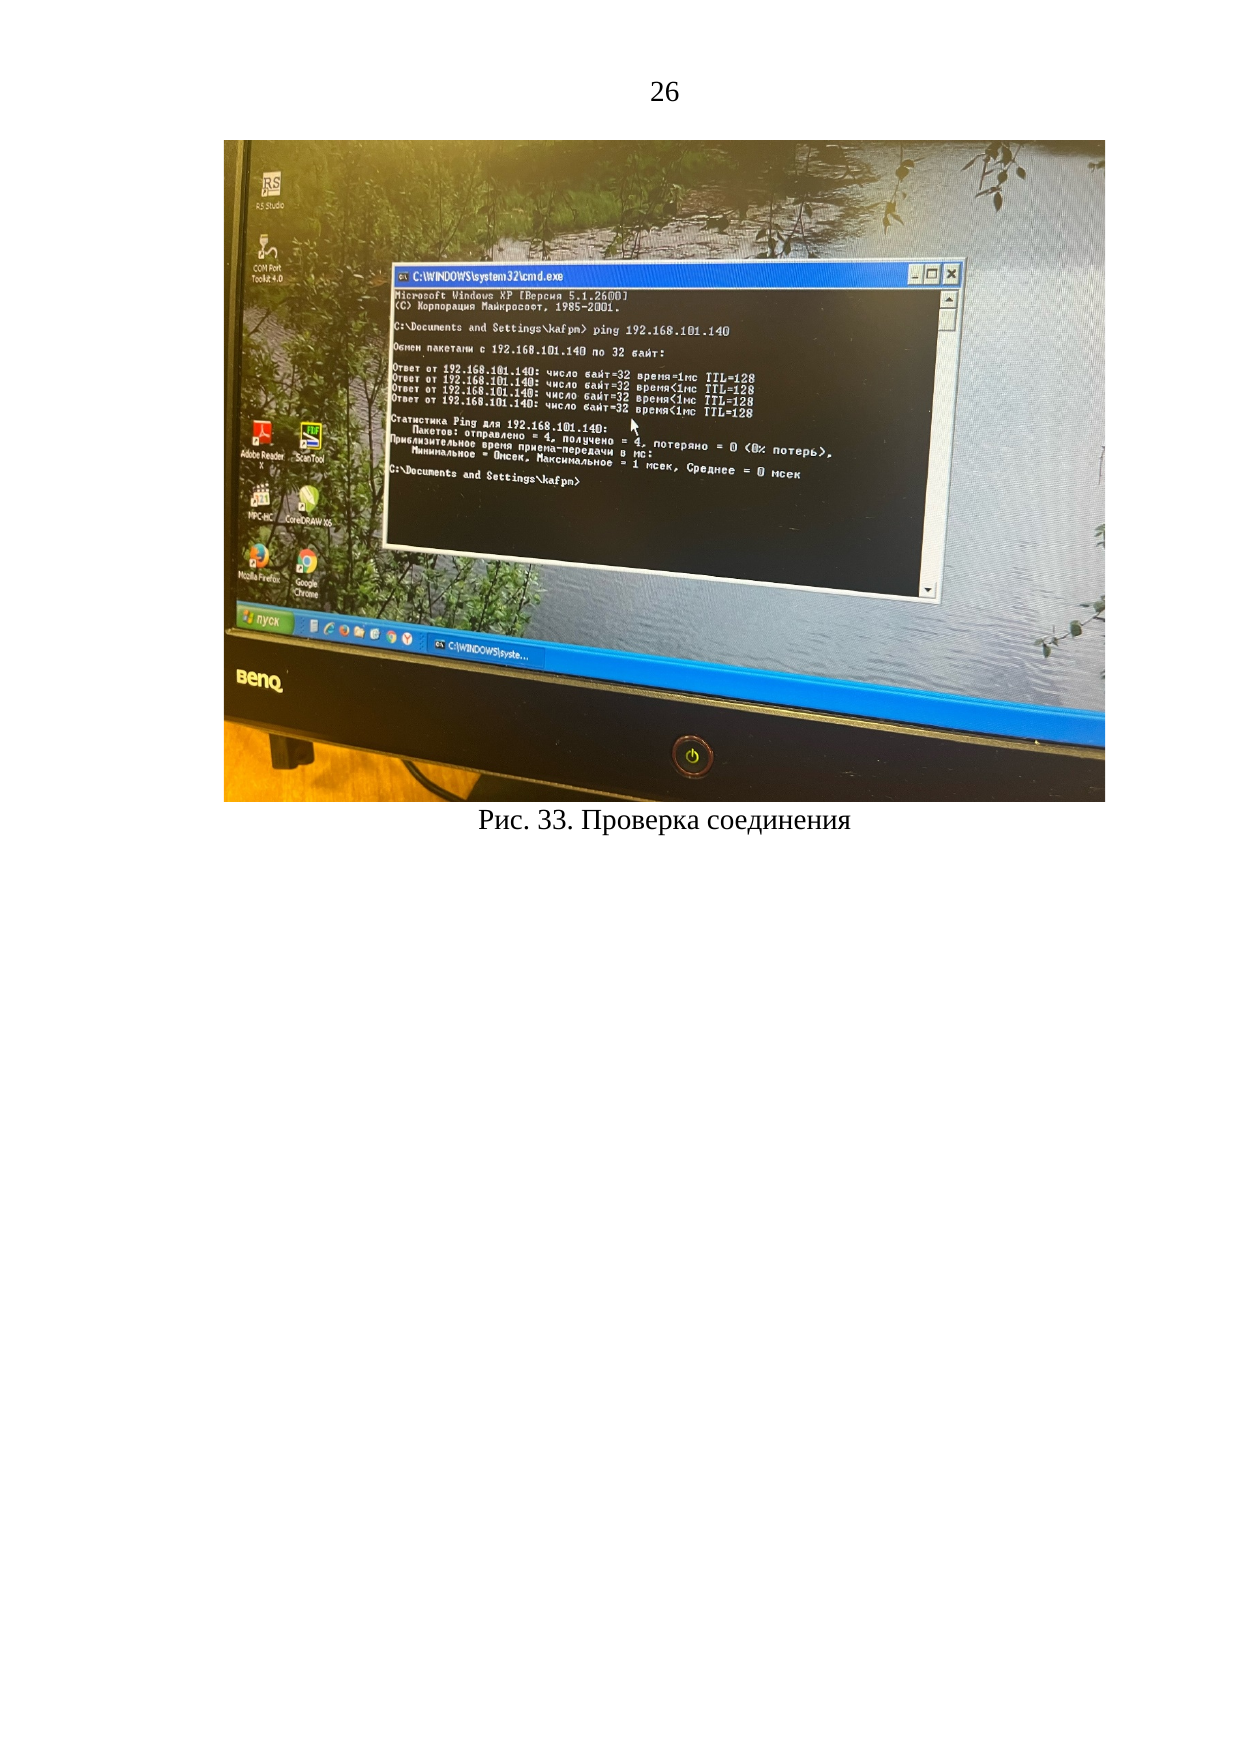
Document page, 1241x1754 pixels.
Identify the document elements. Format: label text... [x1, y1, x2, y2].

picture [223, 140, 1106, 802]
text Рис. 33. Проверка соединения [177, 802, 1152, 836]
